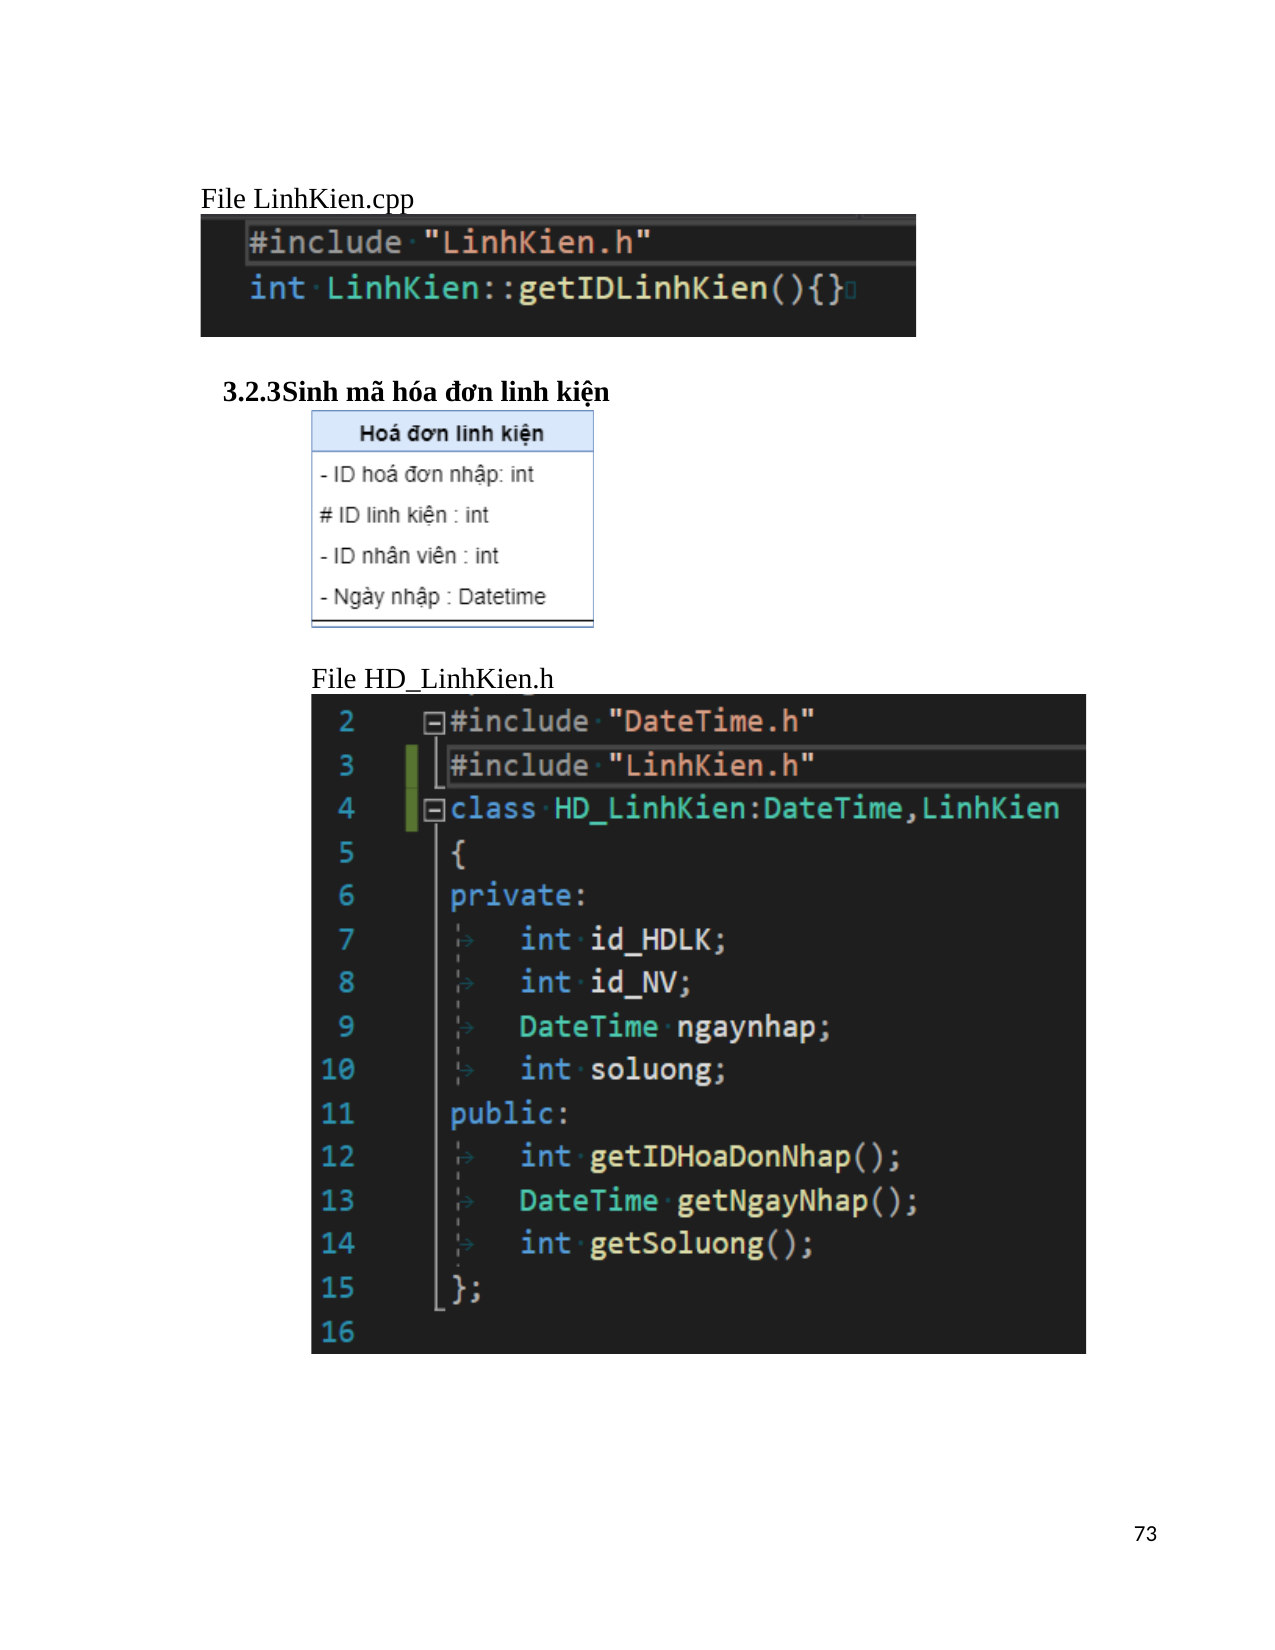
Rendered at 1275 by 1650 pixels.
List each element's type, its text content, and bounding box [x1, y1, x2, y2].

subtitle Sinh mã hóa đơn linh kiện [223, 374, 1157, 408]
text File HD_LinhKien.h [236, 661, 1157, 695]
picture [311, 410, 594, 628]
picture [311, 694, 1087, 1354]
picture [200, 214, 917, 337]
list File LinhKien.cpp [201, 181, 1157, 215]
